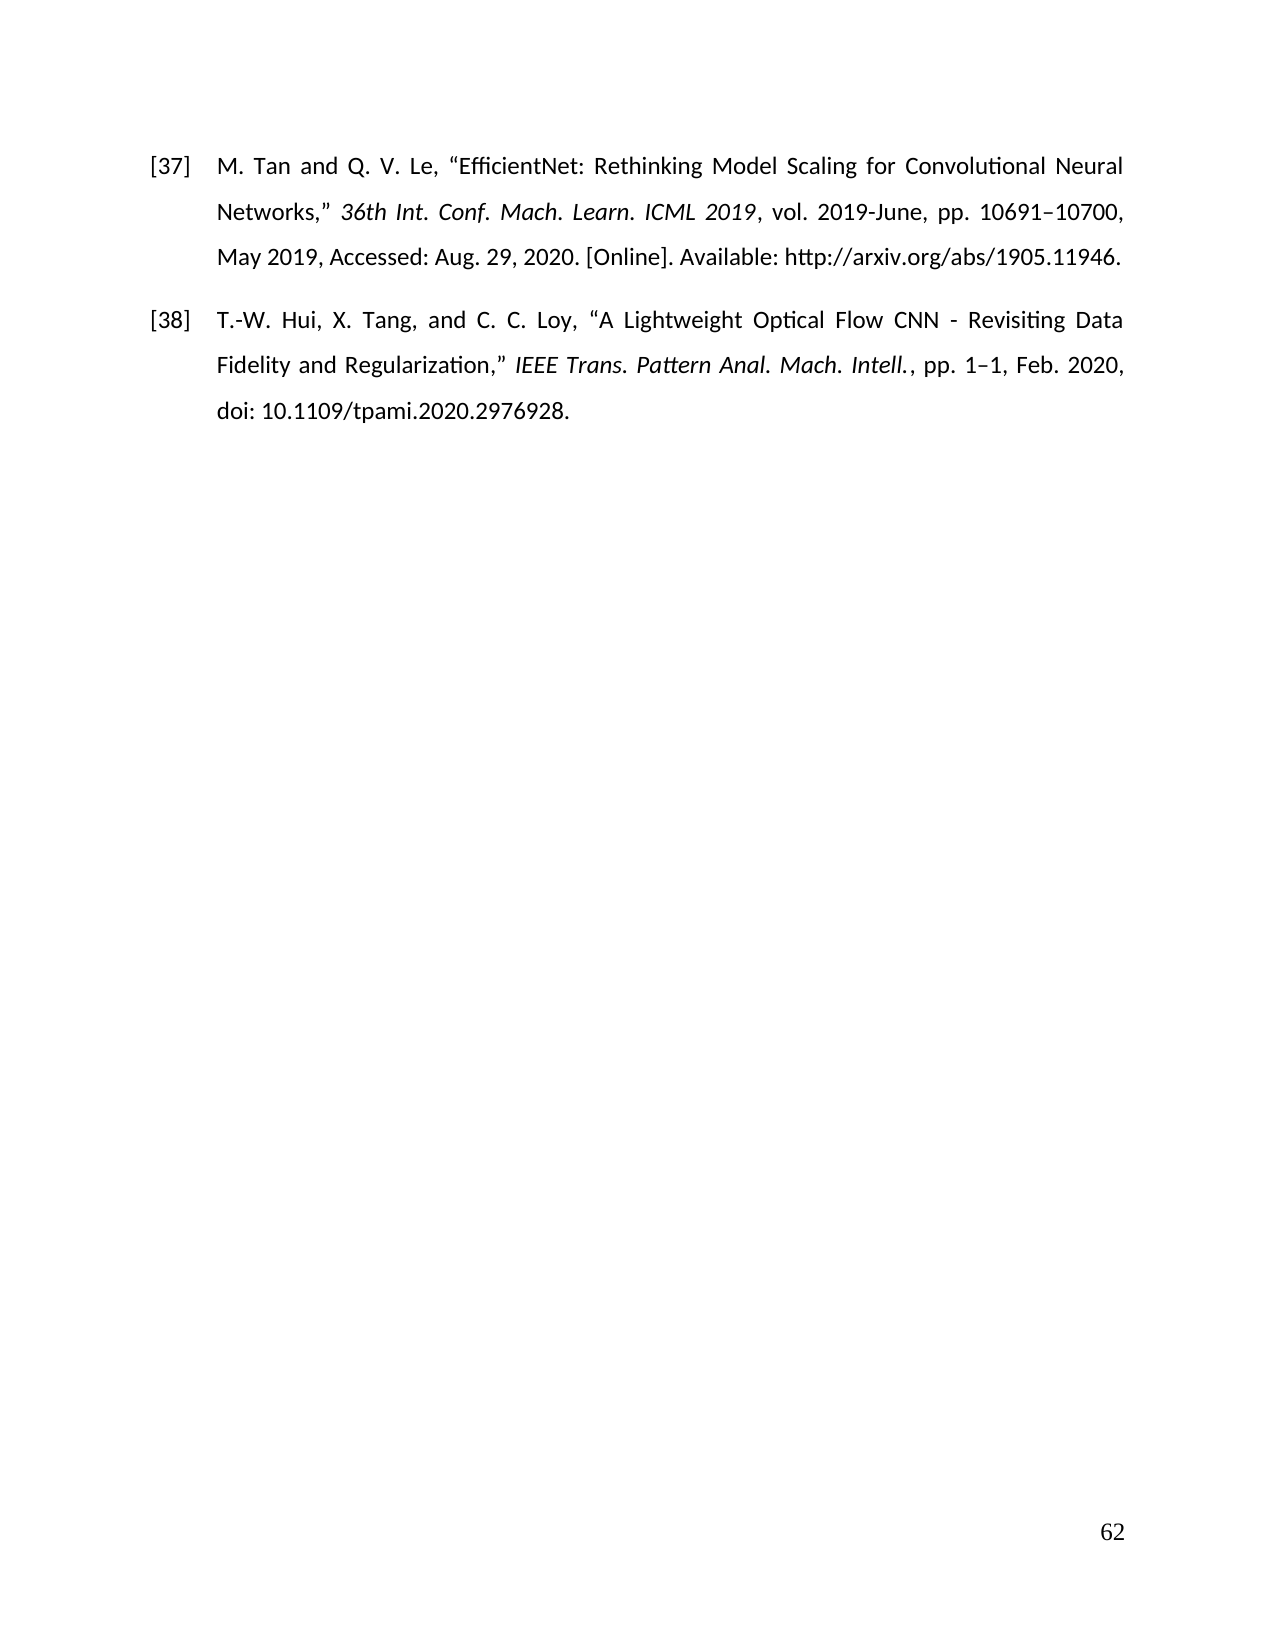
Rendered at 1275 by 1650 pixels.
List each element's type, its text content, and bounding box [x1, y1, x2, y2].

text [37] M. Tan and Q. V. Le, “EfficientNet: Rethinking Model Scaling for Convolutional Neural Networks,” 36th Int. Conf. Mach. Learn. ICML 2019, vol. 2019-June, pp. 10691–10700, May 2019, Accessed: Aug. 29, 2020. [Online]. Available: http://arxiv.org/abs/1905.11946. [150, 150, 1125, 272]
text [38] T.-W. Hui, X. Tang, and C. C. Loy, “A Lightweight Optical Flow CNN - Revisiting Data Fidelity and Regularization,” IEEE Trans. Pattern Anal. Mach. Intell., pp. 1–1, Feb. 2020, doi: 10.1109/tpami.2020.2976928. [150, 304, 1125, 426]
